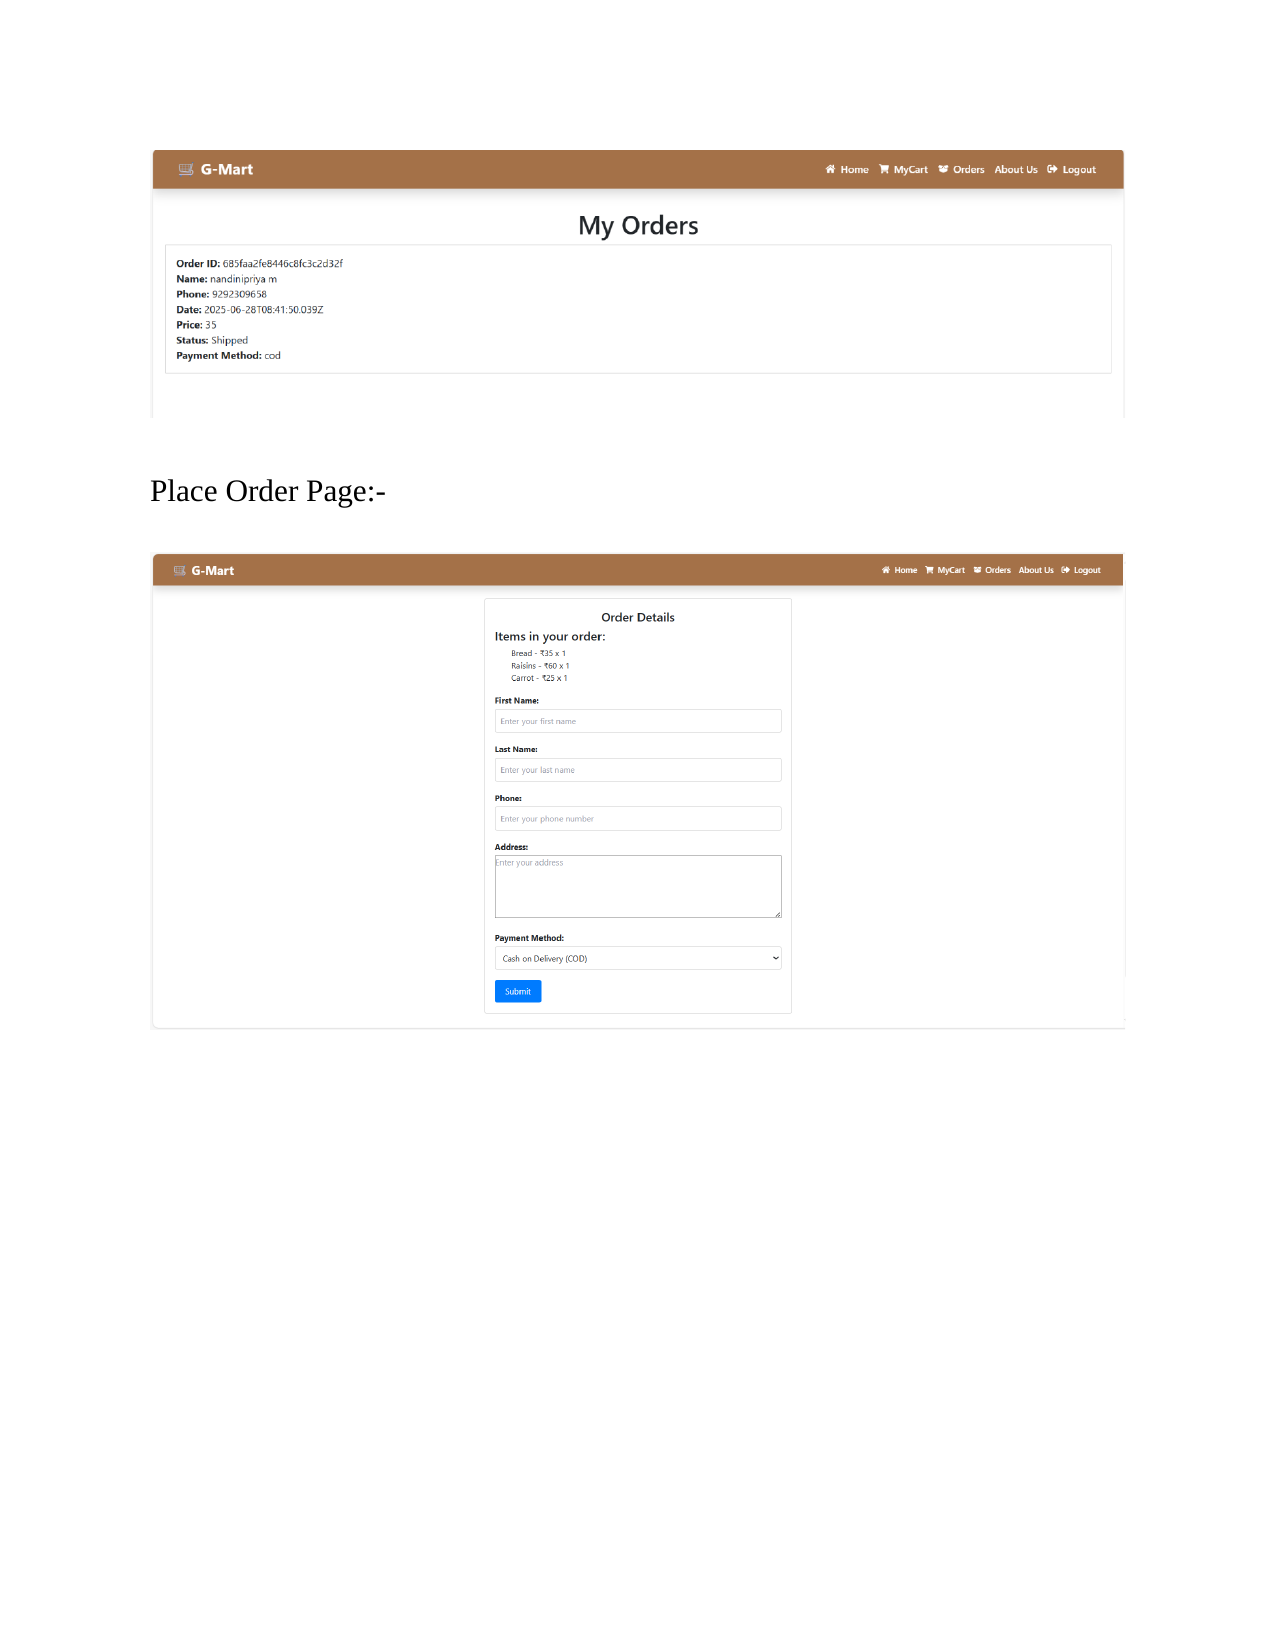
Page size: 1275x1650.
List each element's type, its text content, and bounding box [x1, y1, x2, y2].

picture [150, 552, 1125, 1030]
text Place Order Page:- [150, 472, 1125, 508]
picture [150, 150, 1125, 418]
